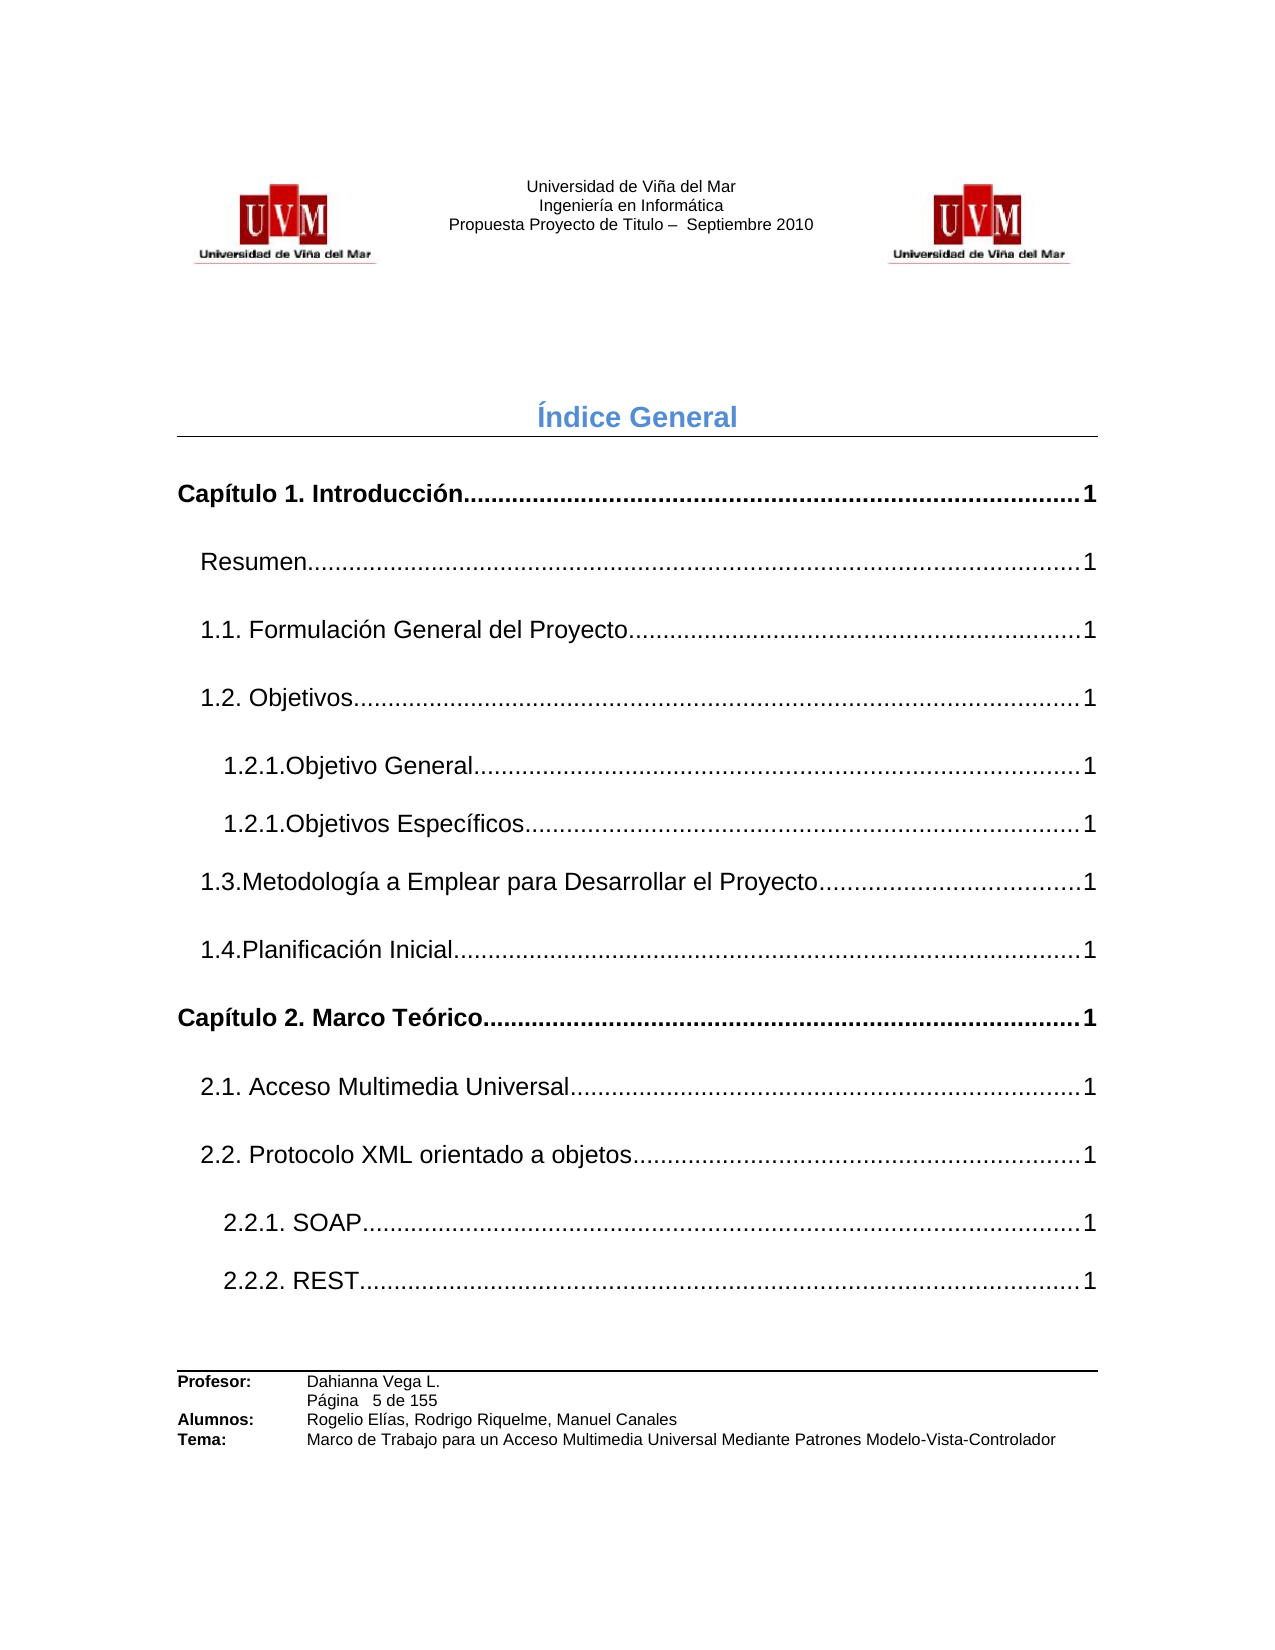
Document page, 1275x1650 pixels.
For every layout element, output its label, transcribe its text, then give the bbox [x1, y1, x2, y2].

text 2.2.1. SOAP 1 [223, 1208, 1098, 1236]
text 1.1. Formulación General del Proyecto 1 [200, 615, 1098, 643]
text 2.2.2. REST 1 [223, 1266, 1098, 1294]
text 1.2.1.Objetivo General 1 [223, 751, 1098, 780]
text 1.4.Planificación Inicial 1 [200, 935, 1098, 964]
text 1.2.1.Objetivos Específicos 1 [223, 809, 1098, 838]
text Capítulo 1. Introducción 1 [177, 478, 1098, 507]
text 2.2. Protocolo XML orientado a objetos 1 [200, 1139, 1098, 1168]
text Resumen 1 [200, 547, 1098, 575]
text 1.3.Metodología a Emplear para Desarrollar el Proyecto 1 [200, 867, 1098, 896]
text 2.1. Acceso Multimedia Universal 1 [200, 1071, 1098, 1100]
text Capítulo 2. Marco Teórico 1 [177, 1003, 1098, 1032]
text 1.2. Objetivos 1 [200, 683, 1098, 712]
picture [177, 176, 390, 267]
title Índice General [177, 400, 1098, 436]
picture [871, 176, 1084, 267]
